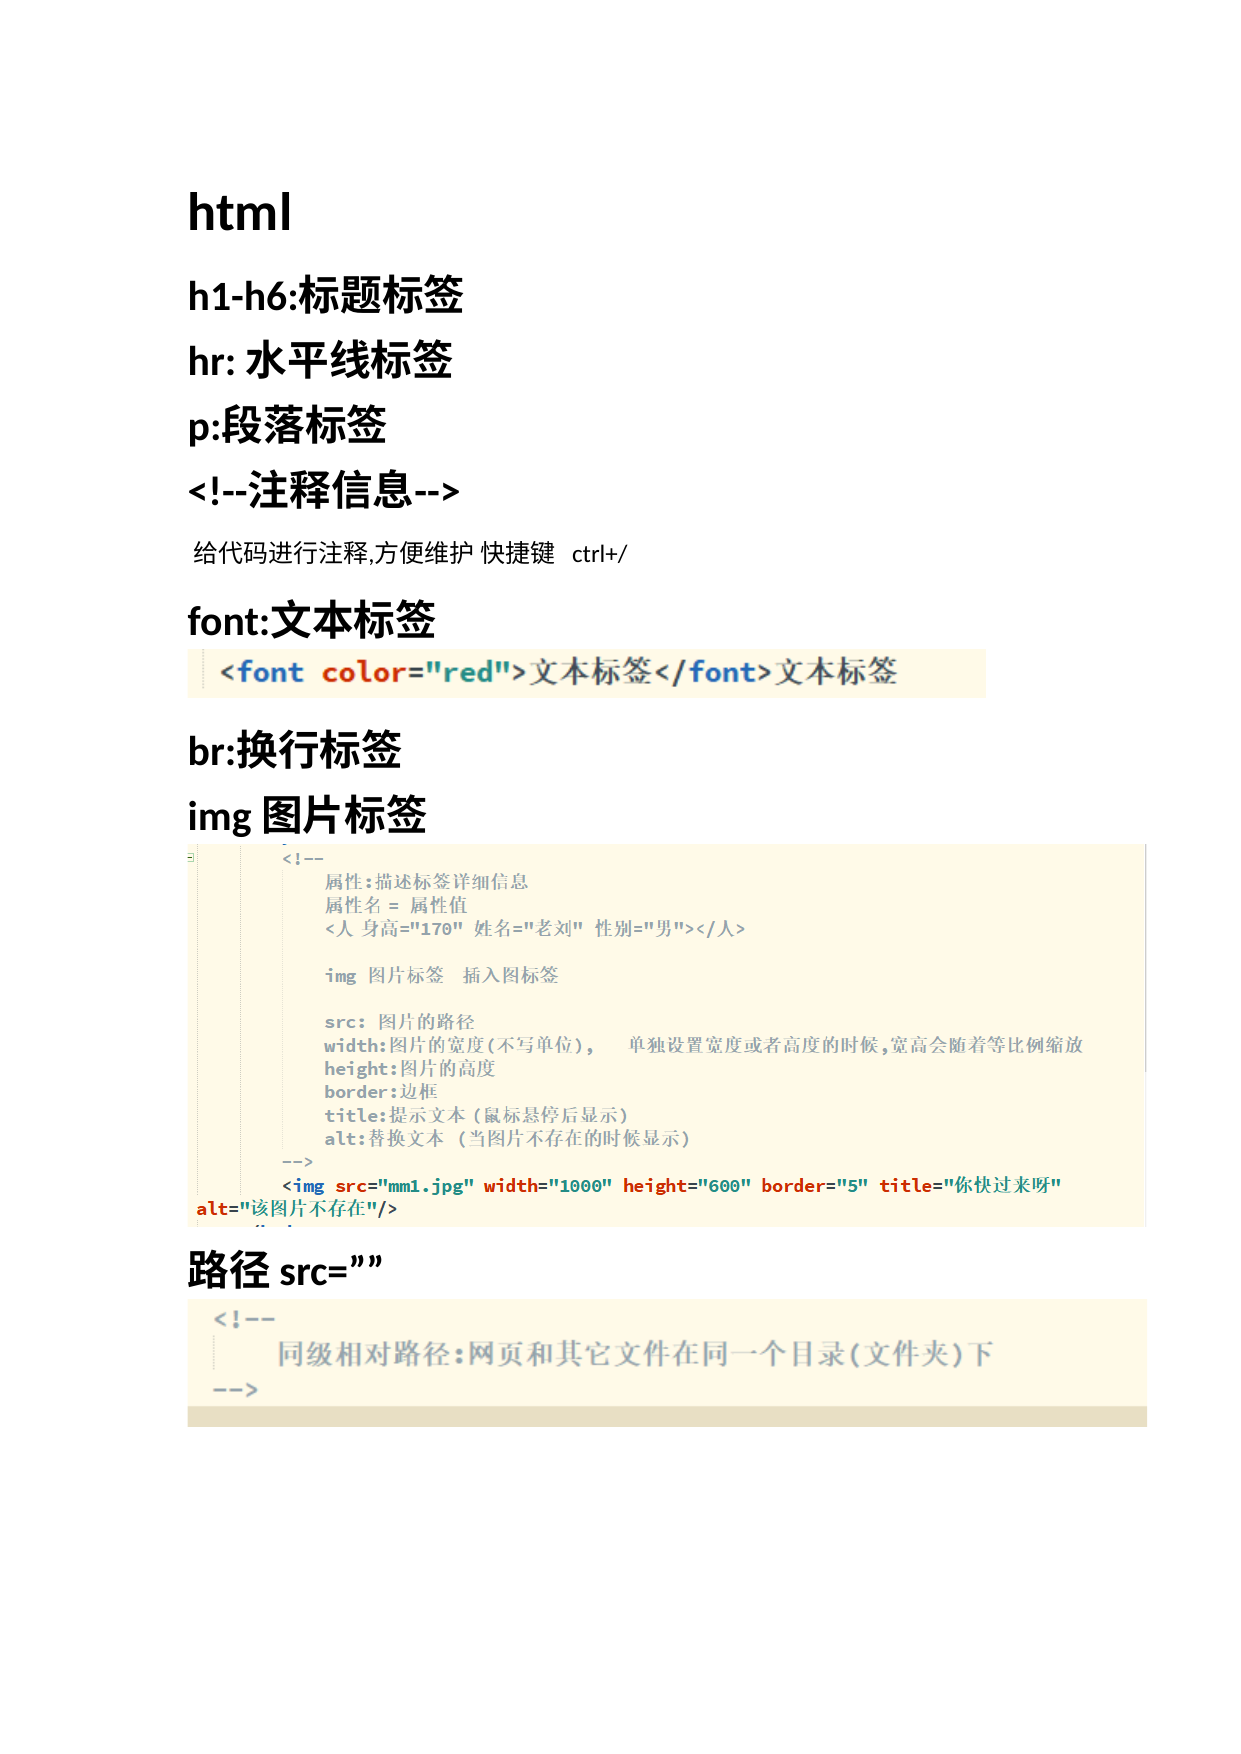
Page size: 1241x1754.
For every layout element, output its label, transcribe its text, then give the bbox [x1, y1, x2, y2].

picture [187, 844, 1147, 1227]
subtitle img 图片标签 [187, 779, 1053, 844]
picture [187, 1299, 1148, 1427]
subtitle p:段落标签 [187, 389, 1053, 454]
picture [187, 649, 986, 698]
subtitle br:换行标签 [187, 714, 1053, 779]
subtitle h1-h6:标题标签 [187, 259, 1053, 324]
text 给代码进行注释,方便维护 快捷键 ctrl+/ [187, 519, 1053, 584]
subtitle <!--注释信息--> [187, 454, 1053, 519]
subtitle font:文本标签 [187, 584, 1053, 649]
subtitle hr: 水平线标签 [187, 324, 1053, 389]
subtitle 路径src=”” [187, 1234, 1053, 1299]
subtitle html [187, 162, 1053, 259]
